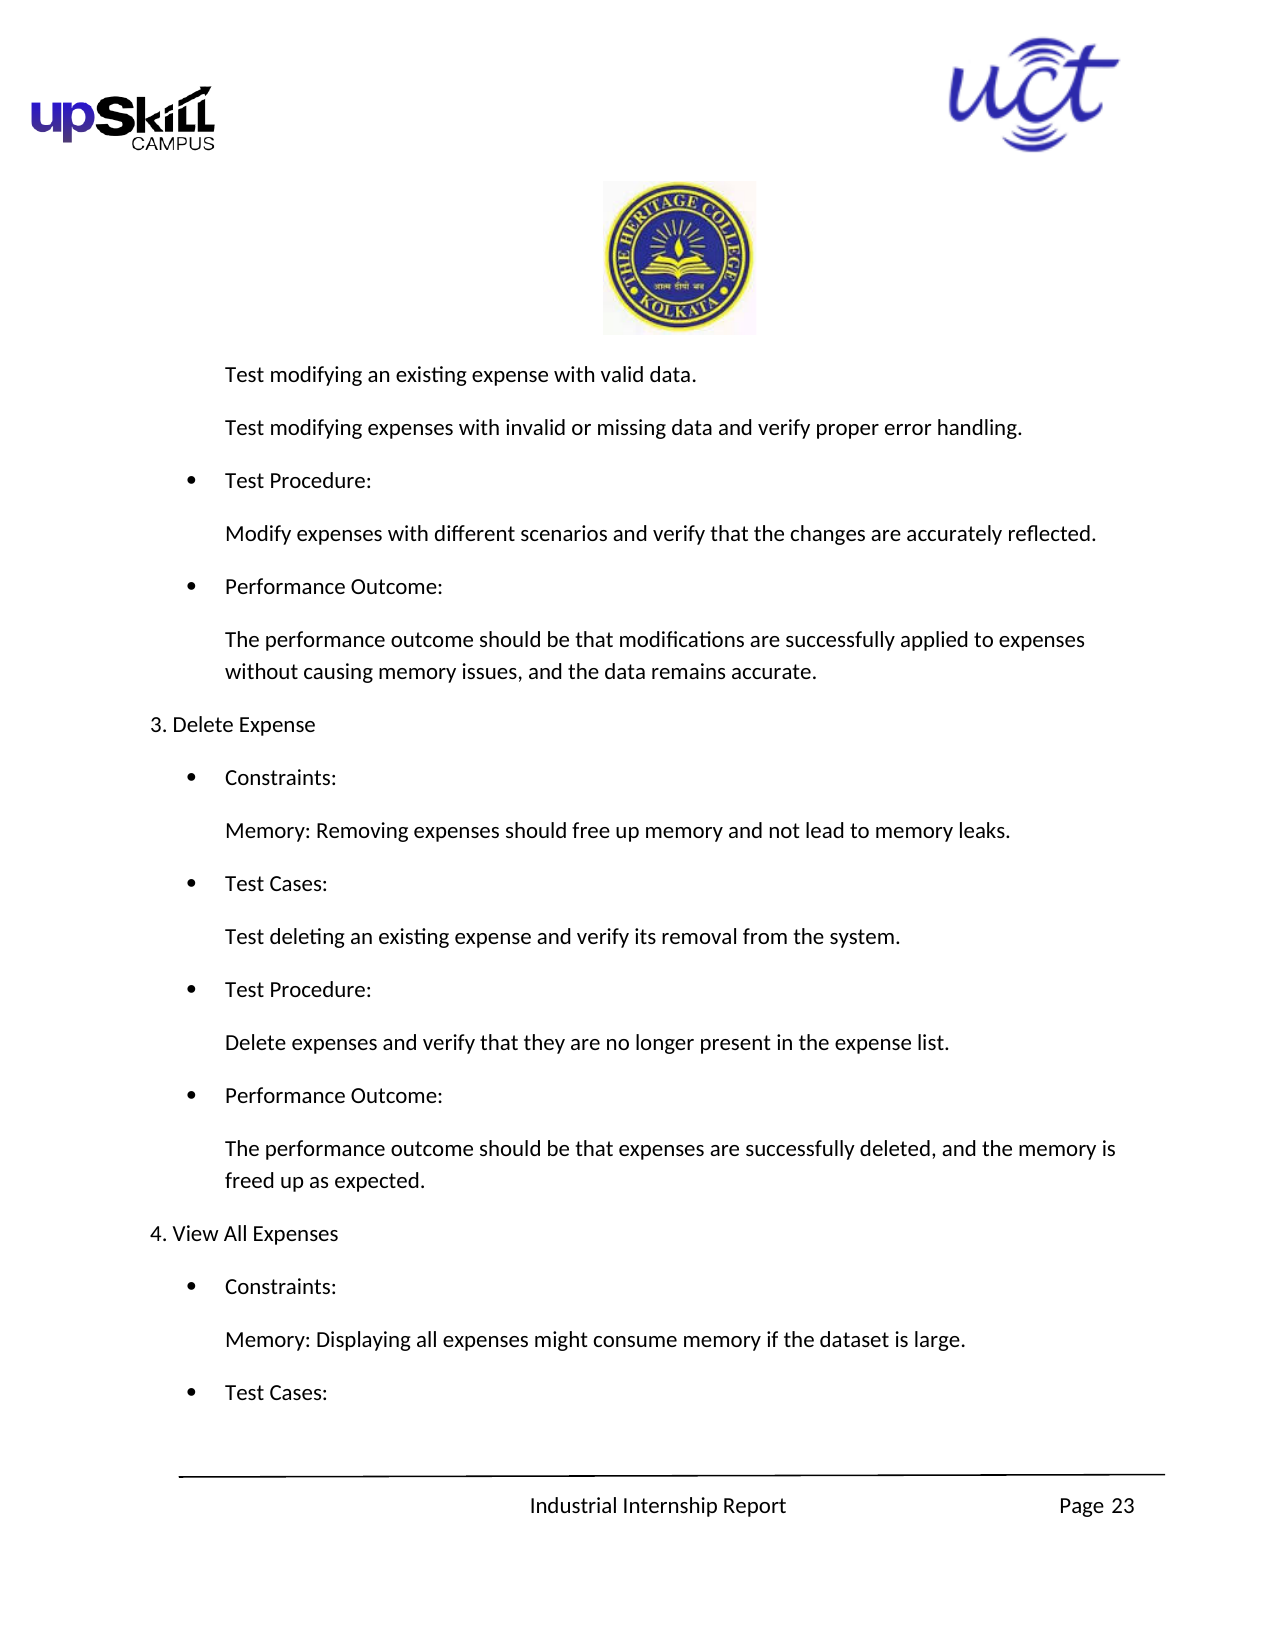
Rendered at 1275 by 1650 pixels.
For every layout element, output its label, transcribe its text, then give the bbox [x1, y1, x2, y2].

text Memory: Removing expenses should free up memory and not lead to memory leaks. [150, 816, 1134, 844]
text Modify expenses with different scenarios and verify that the changes are accurately reflected. [150, 519, 1134, 547]
text Delete expenses and verify that they are no longer present in the expense list. [150, 1028, 1134, 1056]
list Test Cases: [187, 1378, 1134, 1407]
text 3. Delete Expense [150, 710, 1134, 738]
text Test modifying an existing expense with valid data. [150, 360, 1134, 388]
list Test Cases: [187, 869, 1134, 897]
list Constraints: [187, 1272, 1134, 1301]
text Memory: Displaying all expenses might consume memory if the dataset is large. [150, 1326, 1134, 1353]
text Test modifying expenses with invalid or missing data and verify proper error handling. [150, 413, 1134, 441]
list Performance Outcome: [187, 572, 1134, 600]
text Test deleting an existing expense and verify its removal from the system. [150, 922, 1134, 950]
list Test Procedure: [187, 466, 1134, 494]
list Constraints: [187, 763, 1134, 791]
picture [0, 73, 246, 154]
list Performance Outcome: [187, 1081, 1134, 1109]
picture [603, 181, 757, 335]
list Test Procedure: [187, 975, 1134, 1003]
text 4. View All Expenses [150, 1219, 1134, 1247]
text The performance outcome should be that expenses are successfully deleted, and the memory is freed up as expected. [225, 1134, 1134, 1194]
text The performance outcome should be that modifications are successfully applied to expenses without causing memory issues, and the data remains accurate. [225, 625, 1134, 685]
picture [946, 28, 1125, 154]
